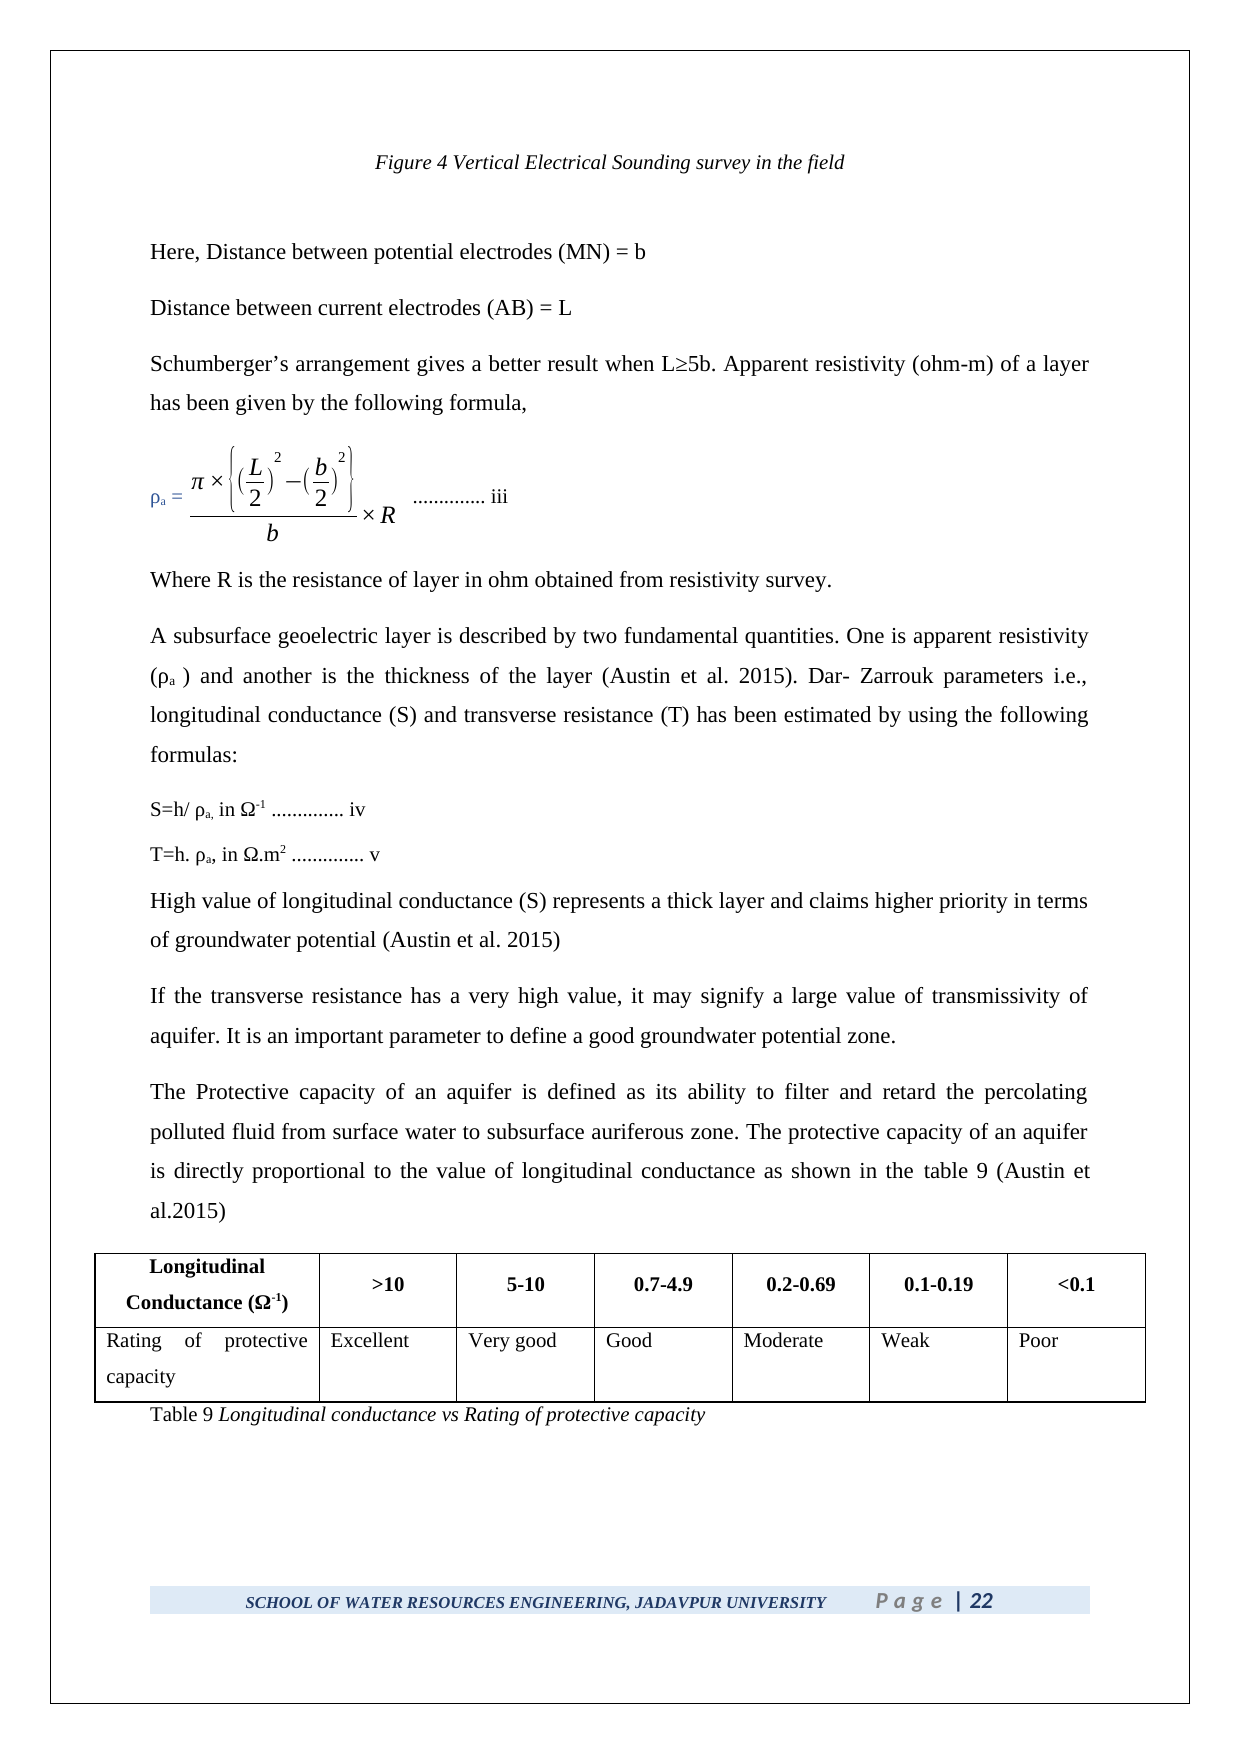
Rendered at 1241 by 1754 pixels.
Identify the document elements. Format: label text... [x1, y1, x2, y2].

table_header 5-10 [457, 1254, 594, 1327]
text Where R is the resistance of layer in ohm obtained from resistivity survey. [150, 566, 1090, 593]
table_cell Moderate [733, 1328, 869, 1401]
text The Protective capacity of an aquifer is defined as its ability to filter and retard the percolating polluted fluid from surface water to subsurface auriferous zone. The protective capacity of an aquifer is directly proportional to the value of longitudinal conductance as shown in the table 9 (Austin et al.2015) [150, 1078, 1090, 1223]
text Distance between current electrodes (AB) = L [150, 294, 1090, 320]
table_cell Weak [870, 1328, 1007, 1401]
text A subsurface geoelectric layer is described by two fundamental quantities. One is apparent resistivity (ρa ) and another is the thickness of the layer (Austin et al. 2015). Dar- Zarrouk parameters i.e., longitudinal conductance (S) and transverse resistance (T) has been estimated by using the following formulas: [150, 623, 1090, 767]
table_cell Rating of protective capacity [96, 1328, 319, 1401]
text High value of longitudinal conductance (S) represents a thick layer and claims higher priority in terms of groundwater potential (Austin et al. 2015) [150, 887, 1090, 953]
table_header 0.1-0.19 [870, 1254, 1007, 1327]
table_header <0.1 [1008, 1254, 1145, 1327]
table_cell Excellent [320, 1328, 456, 1401]
table_cell Poor [1008, 1328, 1145, 1401]
table_header >10 [320, 1254, 456, 1327]
text T=h. ρa, in Ω.m2 .............. v [150, 842, 1090, 866]
table_cell Very good [457, 1328, 594, 1401]
text ρa = .............. iii [150, 446, 1090, 546]
text Here, Distance between potential electrodes (MN) = b [150, 238, 1090, 264]
text Table 9 Longitudinal conductance vs Rating of protective capacity [150, 1403, 1090, 1426]
table_cell Good [595, 1328, 732, 1401]
text Schumberger’s arrangement gives a better result when L≥5b. Apparent resistivity (ohm-m) of a layer has been given by the following formula, [150, 350, 1090, 416]
table_header 0.2-0.69 [733, 1254, 869, 1327]
table_header Longitudinal Conductance (Ω-1) [96, 1254, 319, 1327]
text S=h/ ρa, in Ω-1 .............. iv [150, 797, 1090, 821]
table_header 0.7-4.9 [595, 1254, 732, 1327]
text If the transverse resistance has a very high value, it may signify a large value of transmissivity of aquifer. It is an important parameter to define a good groundwater potential zone. [150, 983, 1090, 1048]
text Figure 4 Vertical Electrical Sounding survey in the field [300, 150, 1090, 174]
